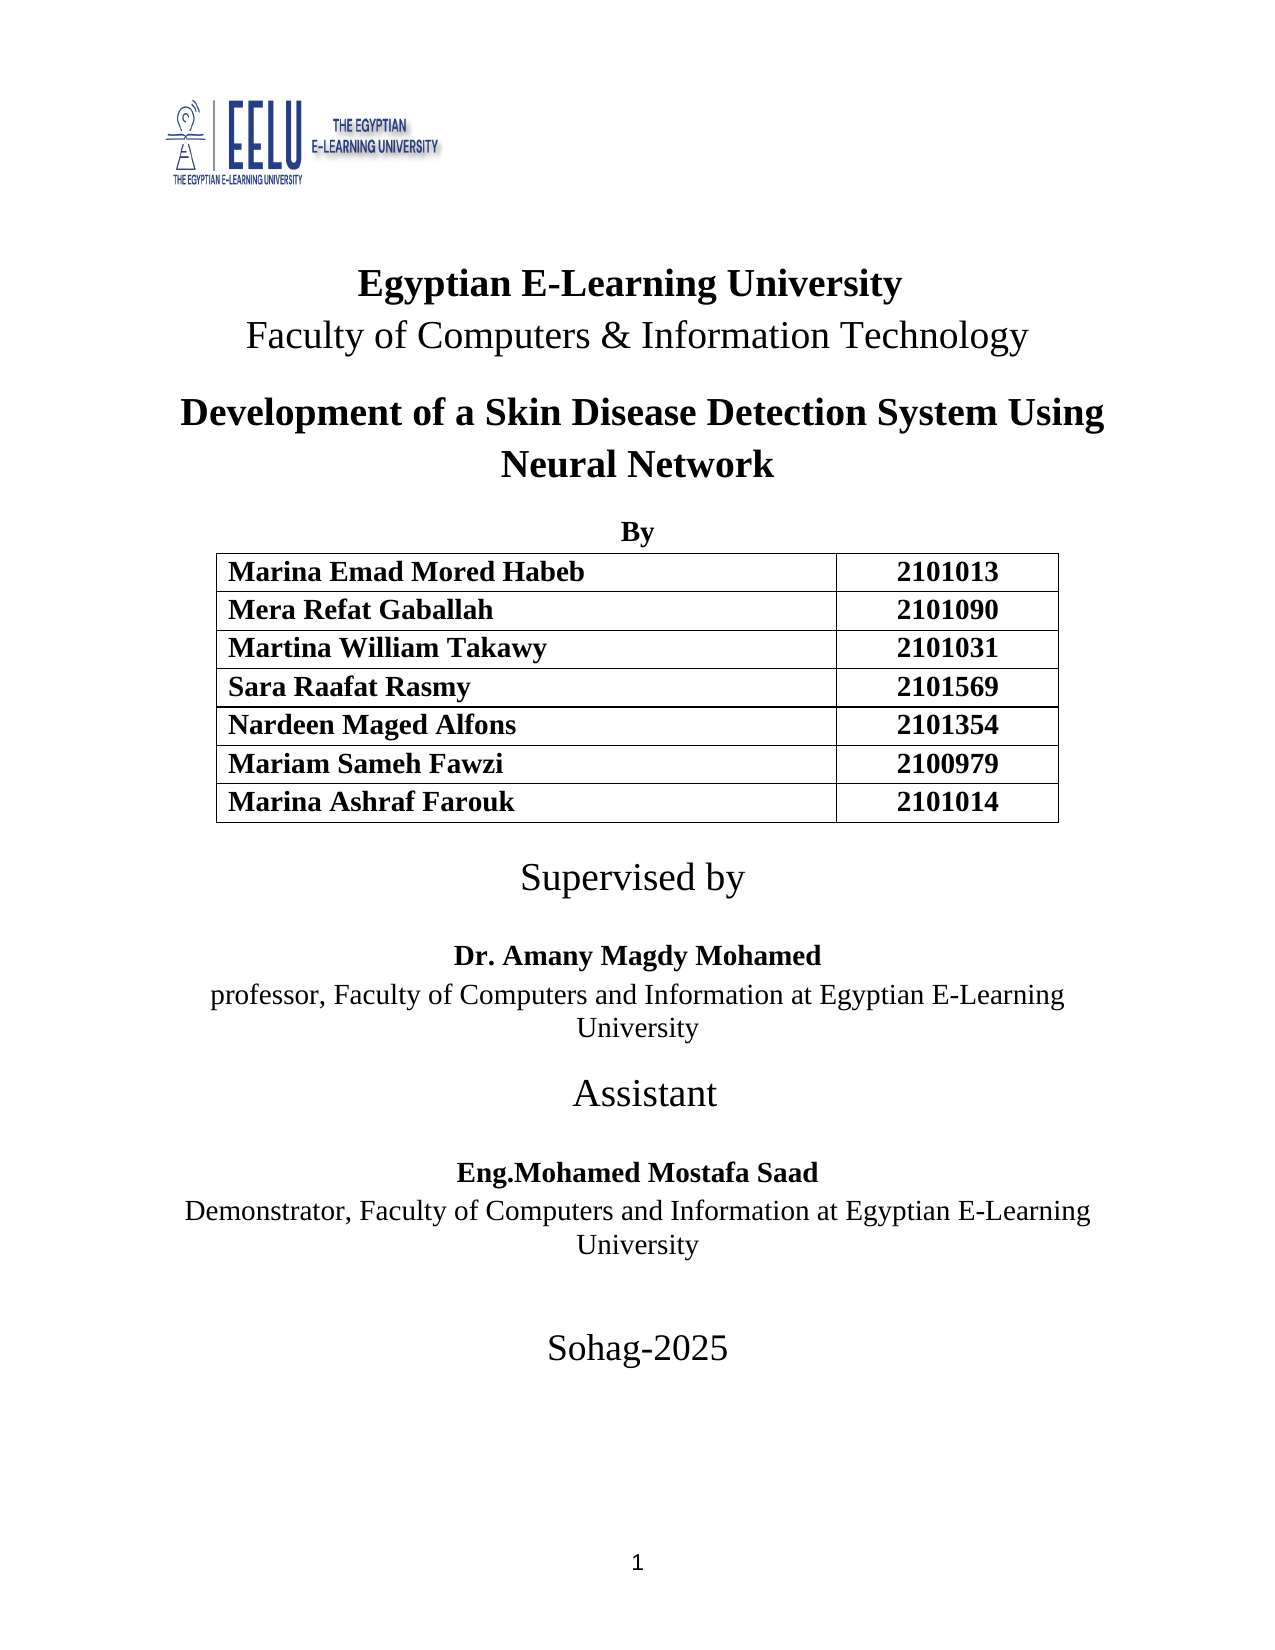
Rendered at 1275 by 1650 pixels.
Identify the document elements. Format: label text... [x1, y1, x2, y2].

text Development of a Skin Disease Detection System Using Neural Network [150, 389, 1125, 486]
table_cell Sara Raafat Rasmy [217, 669, 836, 706]
text By [150, 514, 1125, 548]
table_cell 2101354 [837, 708, 1058, 745]
picture [150, 75, 444, 188]
table_cell 2100979 [837, 746, 1058, 783]
table_cell 2101569 [837, 669, 1058, 706]
text Eng.Mohamed Mostafa Saad [150, 1155, 1125, 1188]
table_header 2101013 [837, 554, 1058, 591]
table_cell Nardeen Maged Alfons [217, 708, 836, 745]
table_cell Mariam Sameh Fawzi [217, 746, 836, 783]
title Faculty of Computers & Information Technology [150, 311, 1125, 357]
title Egyptian E-Learning University [135, 259, 1125, 304]
subtitle Assistant [150, 1069, 1139, 1115]
table_cell 2101090 [837, 592, 1058, 629]
table_cell Marina Ashraf Farouk [217, 784, 836, 822]
table_cell 2101014 [837, 784, 1058, 822]
text professor, Faculty of Computers and Information at Egyptian E-Learning University [150, 977, 1125, 1044]
table_cell Martina William Takawy [217, 631, 836, 668]
subtitle Supervised by [150, 853, 1095, 898]
table_cell Mera Refat Gaballah [217, 592, 836, 629]
table_cell 2101031 [837, 631, 1058, 668]
text Sohag-2025 [150, 1325, 1125, 1368]
text Demonstrator, Faculty of Computers and Information at Egyptian E-Learning University [150, 1193, 1125, 1260]
table_header Marina Emad Mored Habeb [217, 554, 836, 591]
text Dr. Amany Magdy Mohamed [150, 938, 1125, 972]
